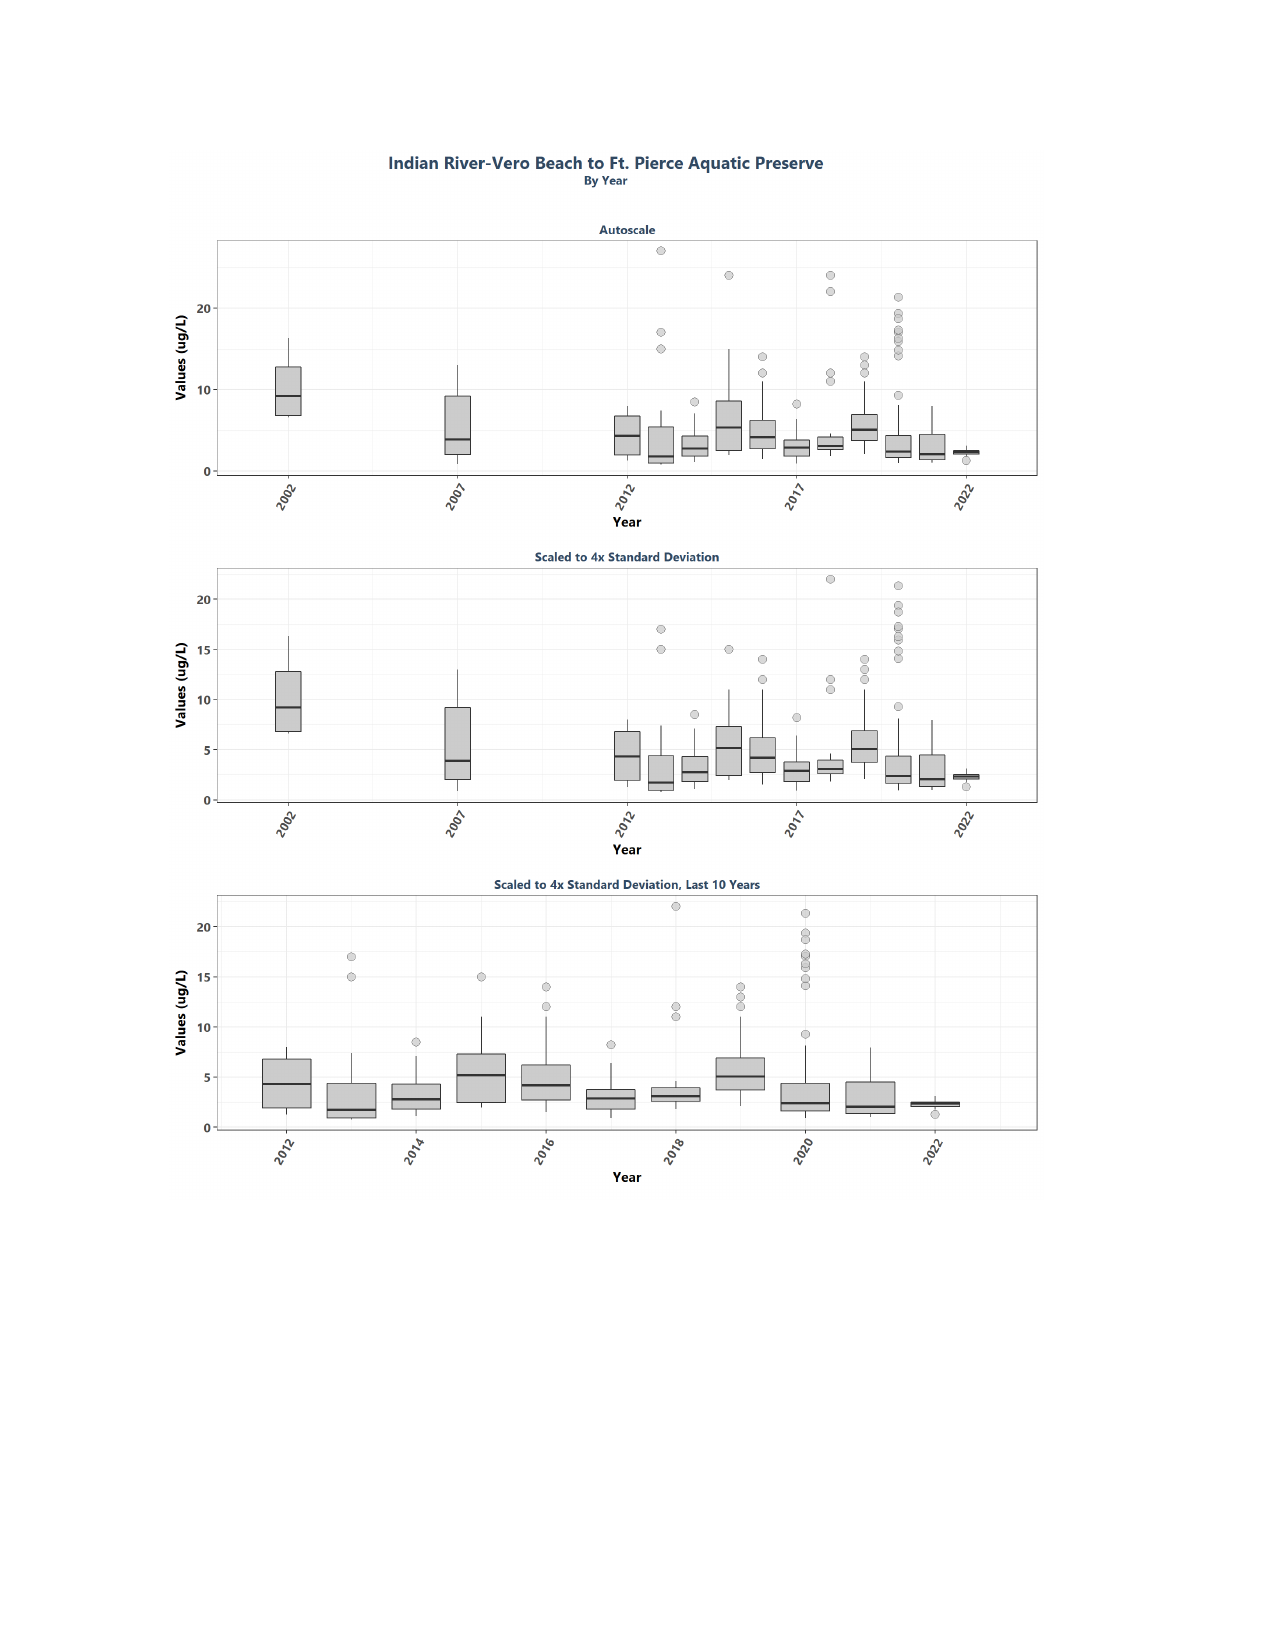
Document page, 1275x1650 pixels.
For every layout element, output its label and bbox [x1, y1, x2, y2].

picture [168, 150, 1044, 1200]
